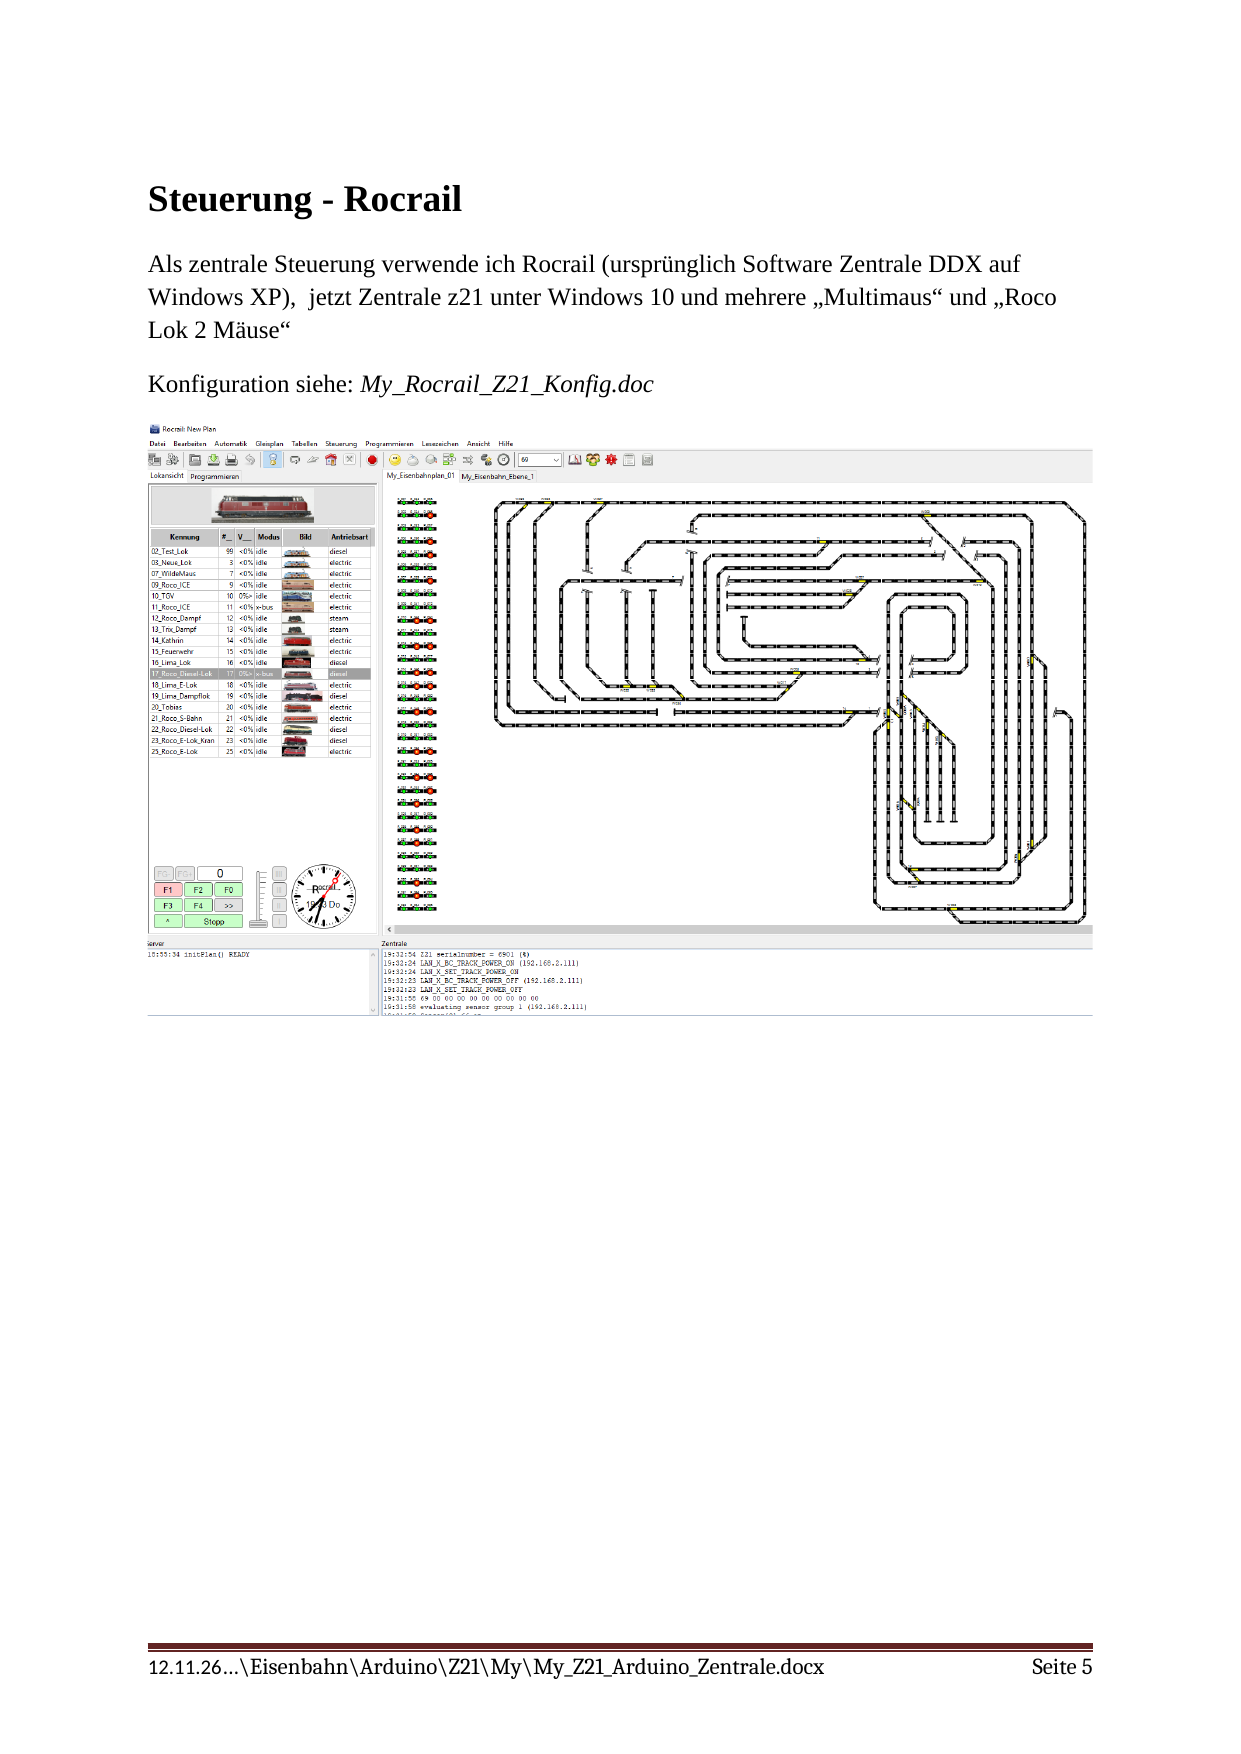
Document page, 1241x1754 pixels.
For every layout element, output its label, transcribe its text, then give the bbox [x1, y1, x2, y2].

picture [147, 422, 1093, 1016]
text Als zentrale Steuerung verwende ich Rocrail (ursprünglich Software Zentrale DDX auf Windows XP), jetzt Zentrale z21 unter Windows 10 und mehrere „Multimaus“ und „Roco Lok 2 Mäuse“ [148, 249, 1093, 344]
text Konfiguration siehe: My_Rocrail_Z21_Konfig.doc [148, 369, 1093, 398]
subtitle Steuerung - Rocrail [148, 177, 1093, 220]
